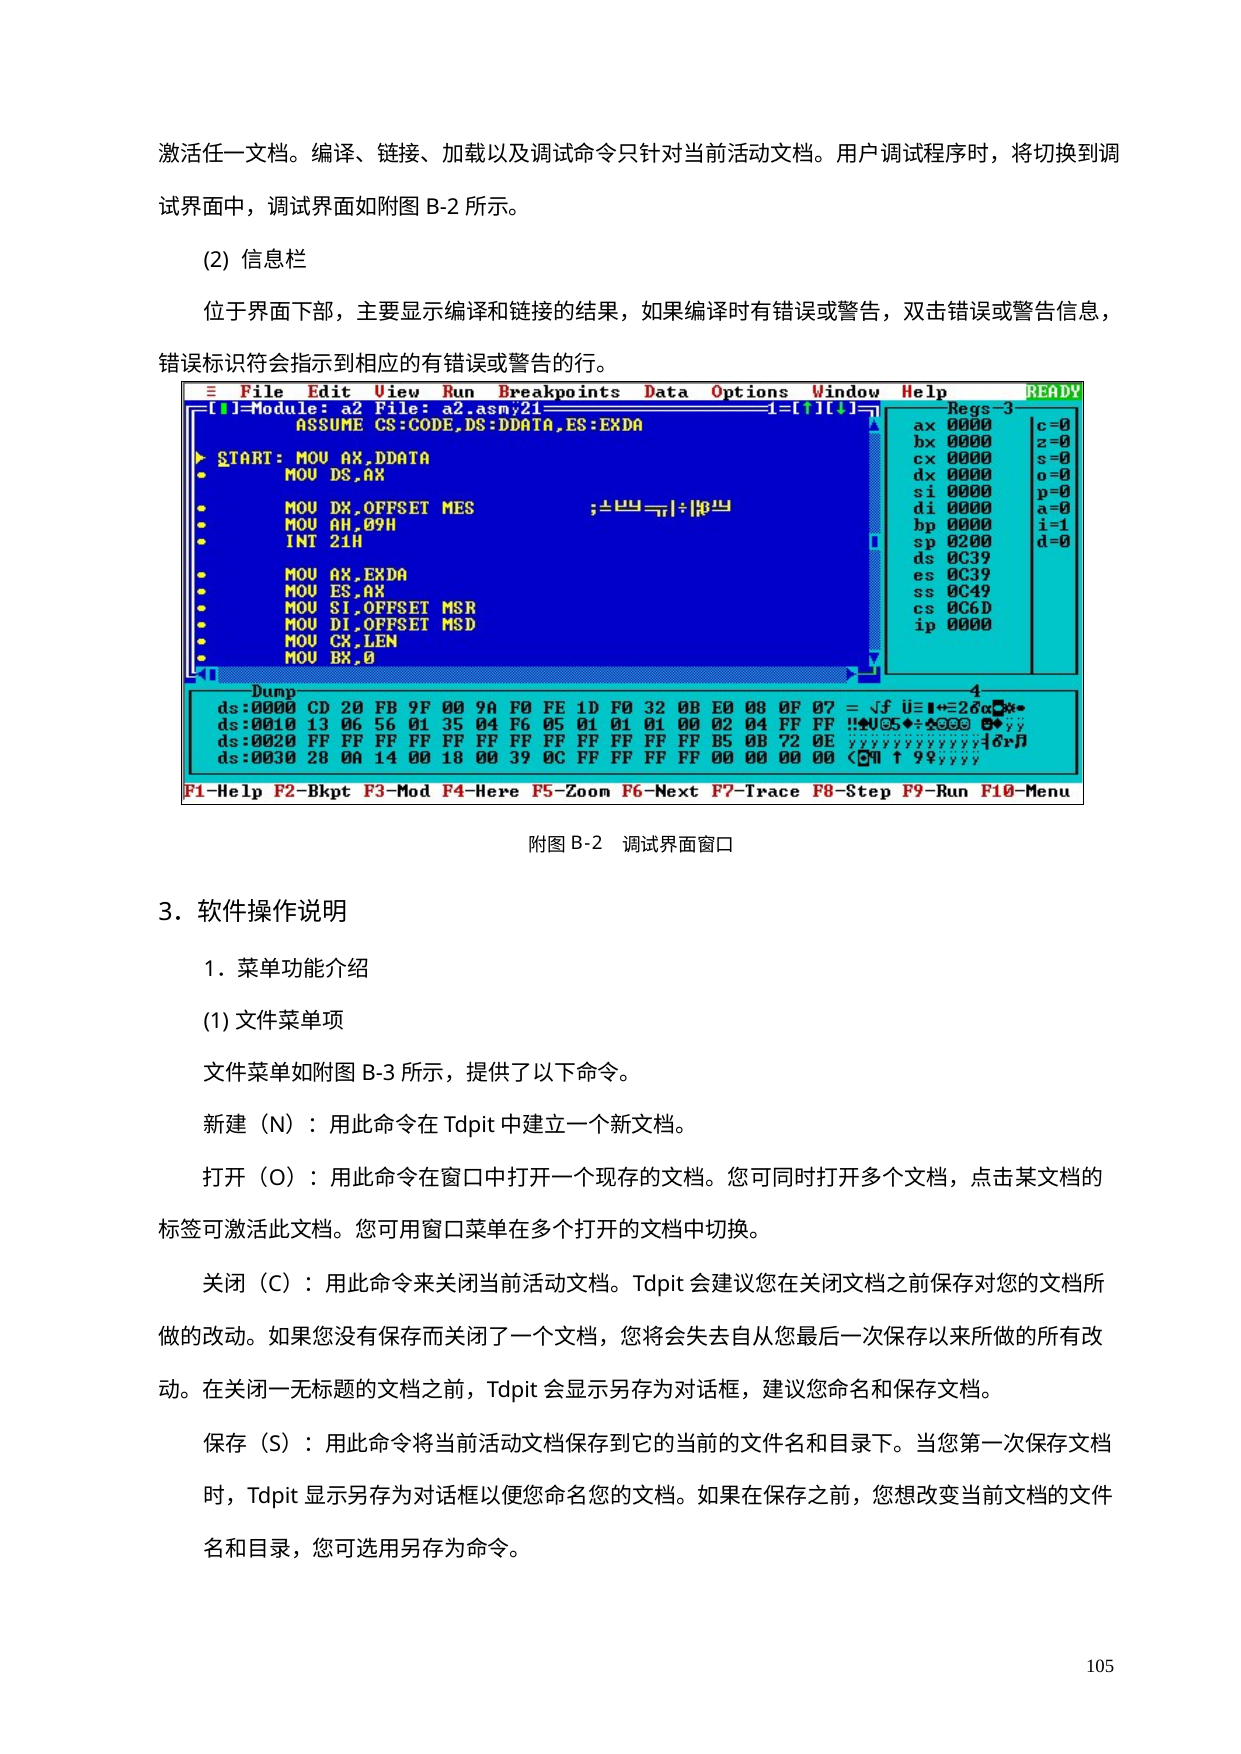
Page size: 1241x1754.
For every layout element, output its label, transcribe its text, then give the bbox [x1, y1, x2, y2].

text 位于界面下部，主要显示编译和链接的结果，如果编译时有错误或警告，双击错误或警告信息， [203, 294, 1106, 326]
text 3．软件操作说明 [158, 892, 1240, 928]
text 新建（N）：用此命令在 Tdpit 中建立一个新文档。 [203, 1107, 1106, 1139]
list 信息栏 [203, 242, 1106, 274]
text 关闭（C）：用此命令来关闭当前活动文档。Tdpit 会建议您在关闭文档之前保存对您的文档所做的改动。如果您没有保存而关闭了一个文档，您将会失去自从您最后一次保存以来所做的所有改动。在关闭一无标题的文档之前，Tdpit 会显示另存为对话框，建议您命名和保存文档。 [158, 1266, 1106, 1404]
text 文件菜单如附图 B-3 所示，提供了以下命令。 [203, 1055, 1106, 1087]
text (1) 文件菜单项 [203, 1003, 1106, 1035]
text 保存（S）：用此命令将当前活动文档保存到它的当前的文件名和目录下。当您第一次保存文档时，Tdpit 显示另存为对话框以便您命名您的文档。如果在保存之前，您想改变当前文档的文件名和目录，您可选用另存为命令。 [203, 1426, 1127, 1562]
text 1．菜单功能介绍 [203, 951, 1106, 983]
text 错误标识符会指示到相应的有错误或警告的行。 [158, 346, 1106, 377]
text 打开（O）：用此命令在窗口中打开一个现存的文档。您可同时打开多个文档，点击某文档的标签可激活此文档。您可用窗口菜单在多个打开的文档中切换。 [158, 1159, 1106, 1244]
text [158, 136, 1127, 221]
picture [182, 382, 1083, 804]
